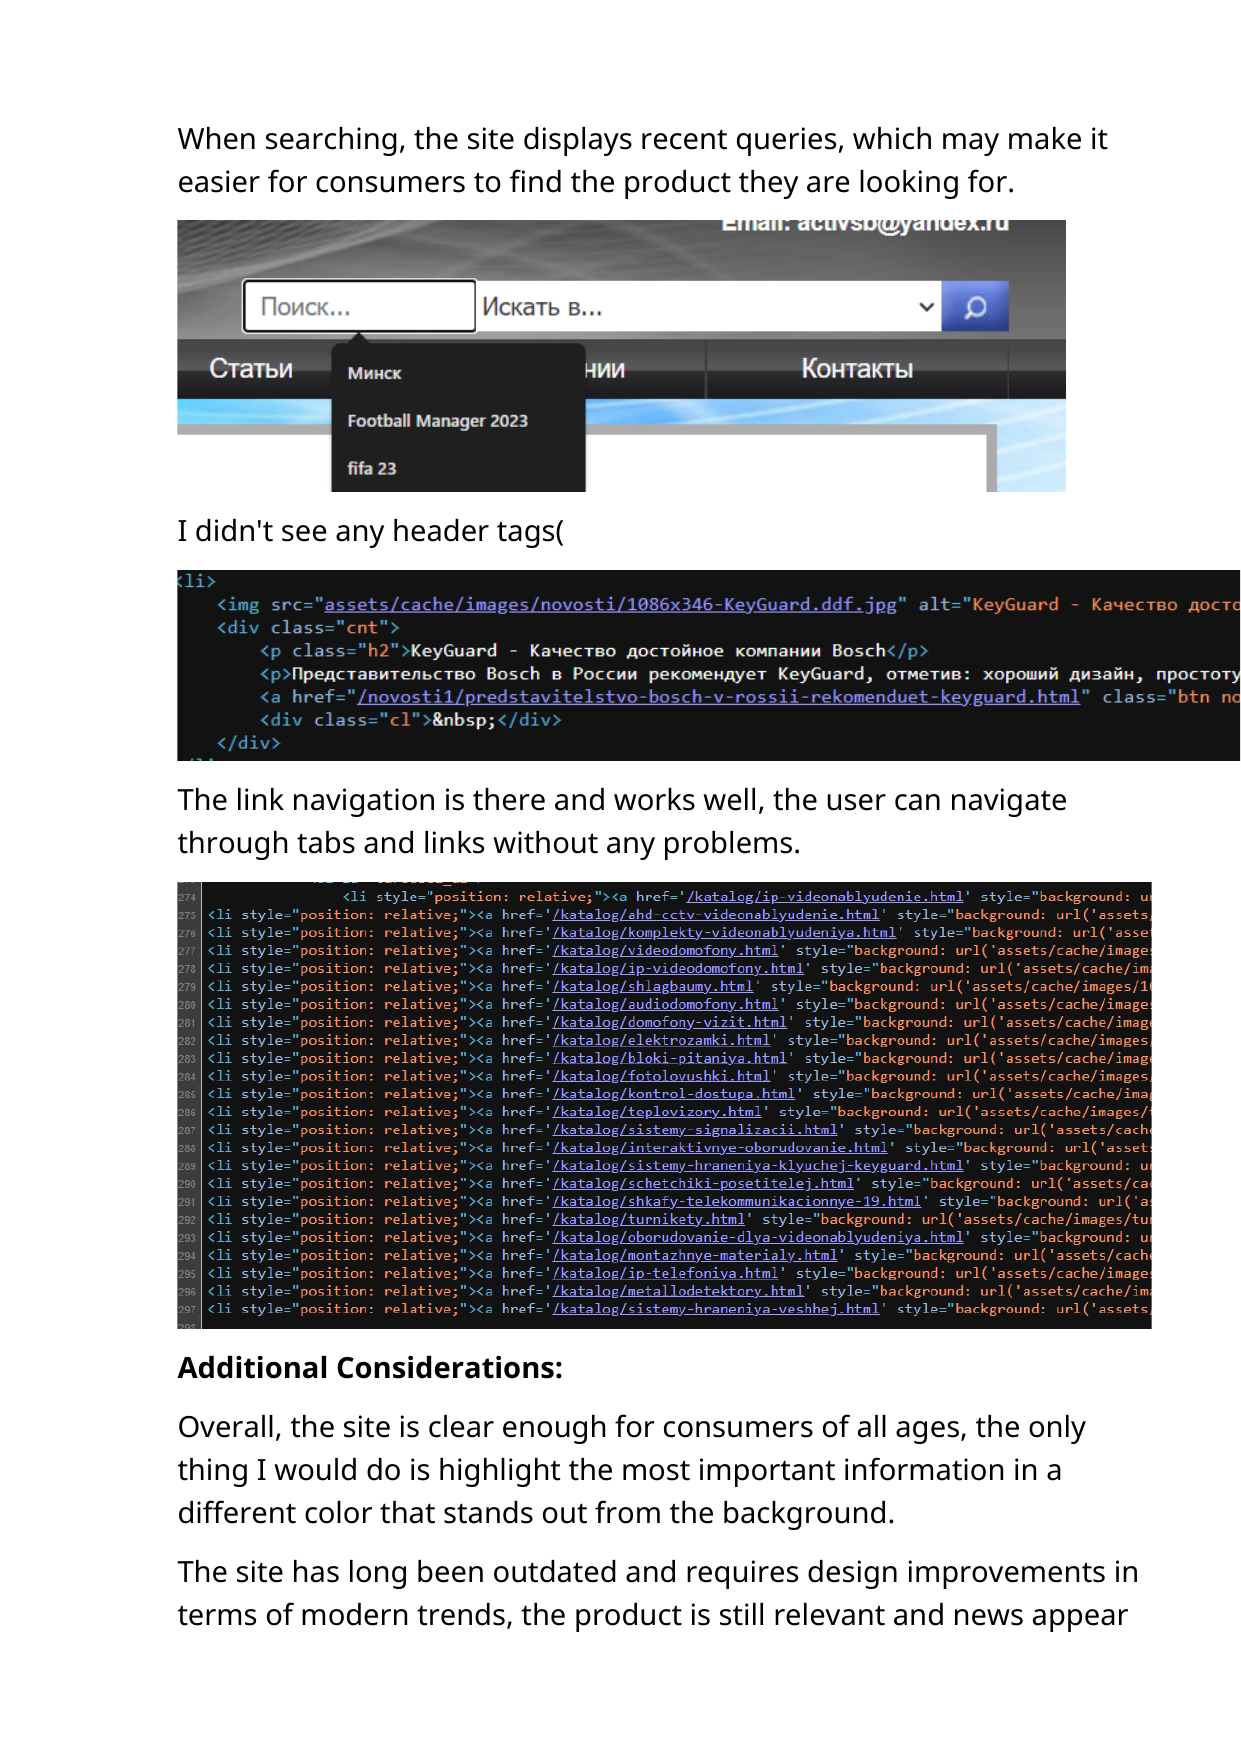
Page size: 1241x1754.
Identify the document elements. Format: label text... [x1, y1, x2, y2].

text The link navigation is there and works well, the user can navigate through tabs and links without any problems. [177, 780, 1152, 862]
text Additional Considerations: [177, 1347, 1152, 1387]
picture [177, 570, 1241, 761]
text I didn't see any header tags( [177, 510, 1152, 550]
text When searching, the site displays recent queries, which may make it easier for consumers to find the product they are looking for. [177, 118, 1152, 201]
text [177, 1552, 1152, 1634]
text Overall, the site is clear enough for consumers of all ages, the only thing I would do is highlight the most important information in a different color that stands out from the background. [177, 1407, 1152, 1532]
picture [177, 882, 1152, 1329]
picture [177, 220, 1066, 492]
